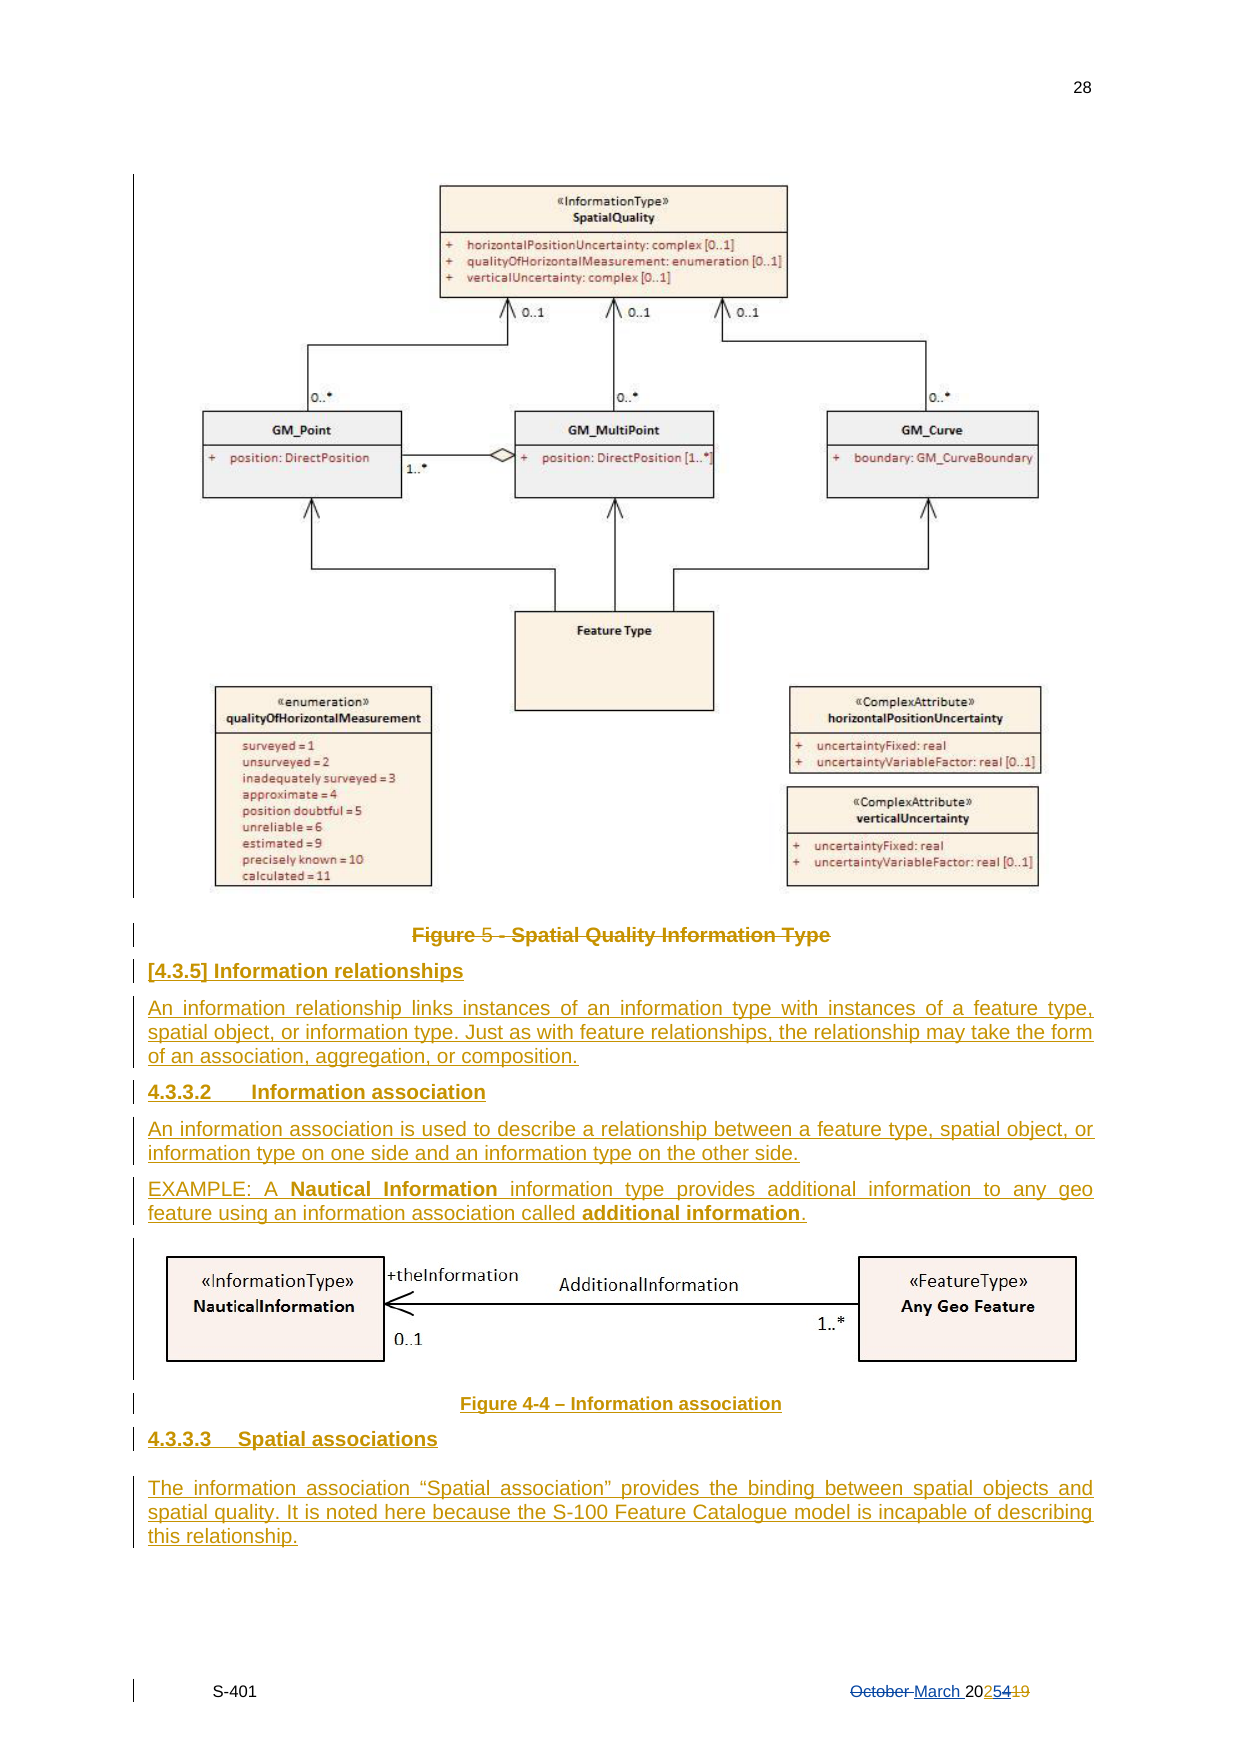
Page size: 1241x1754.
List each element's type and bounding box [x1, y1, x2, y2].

picture [147, 1237, 1096, 1381]
